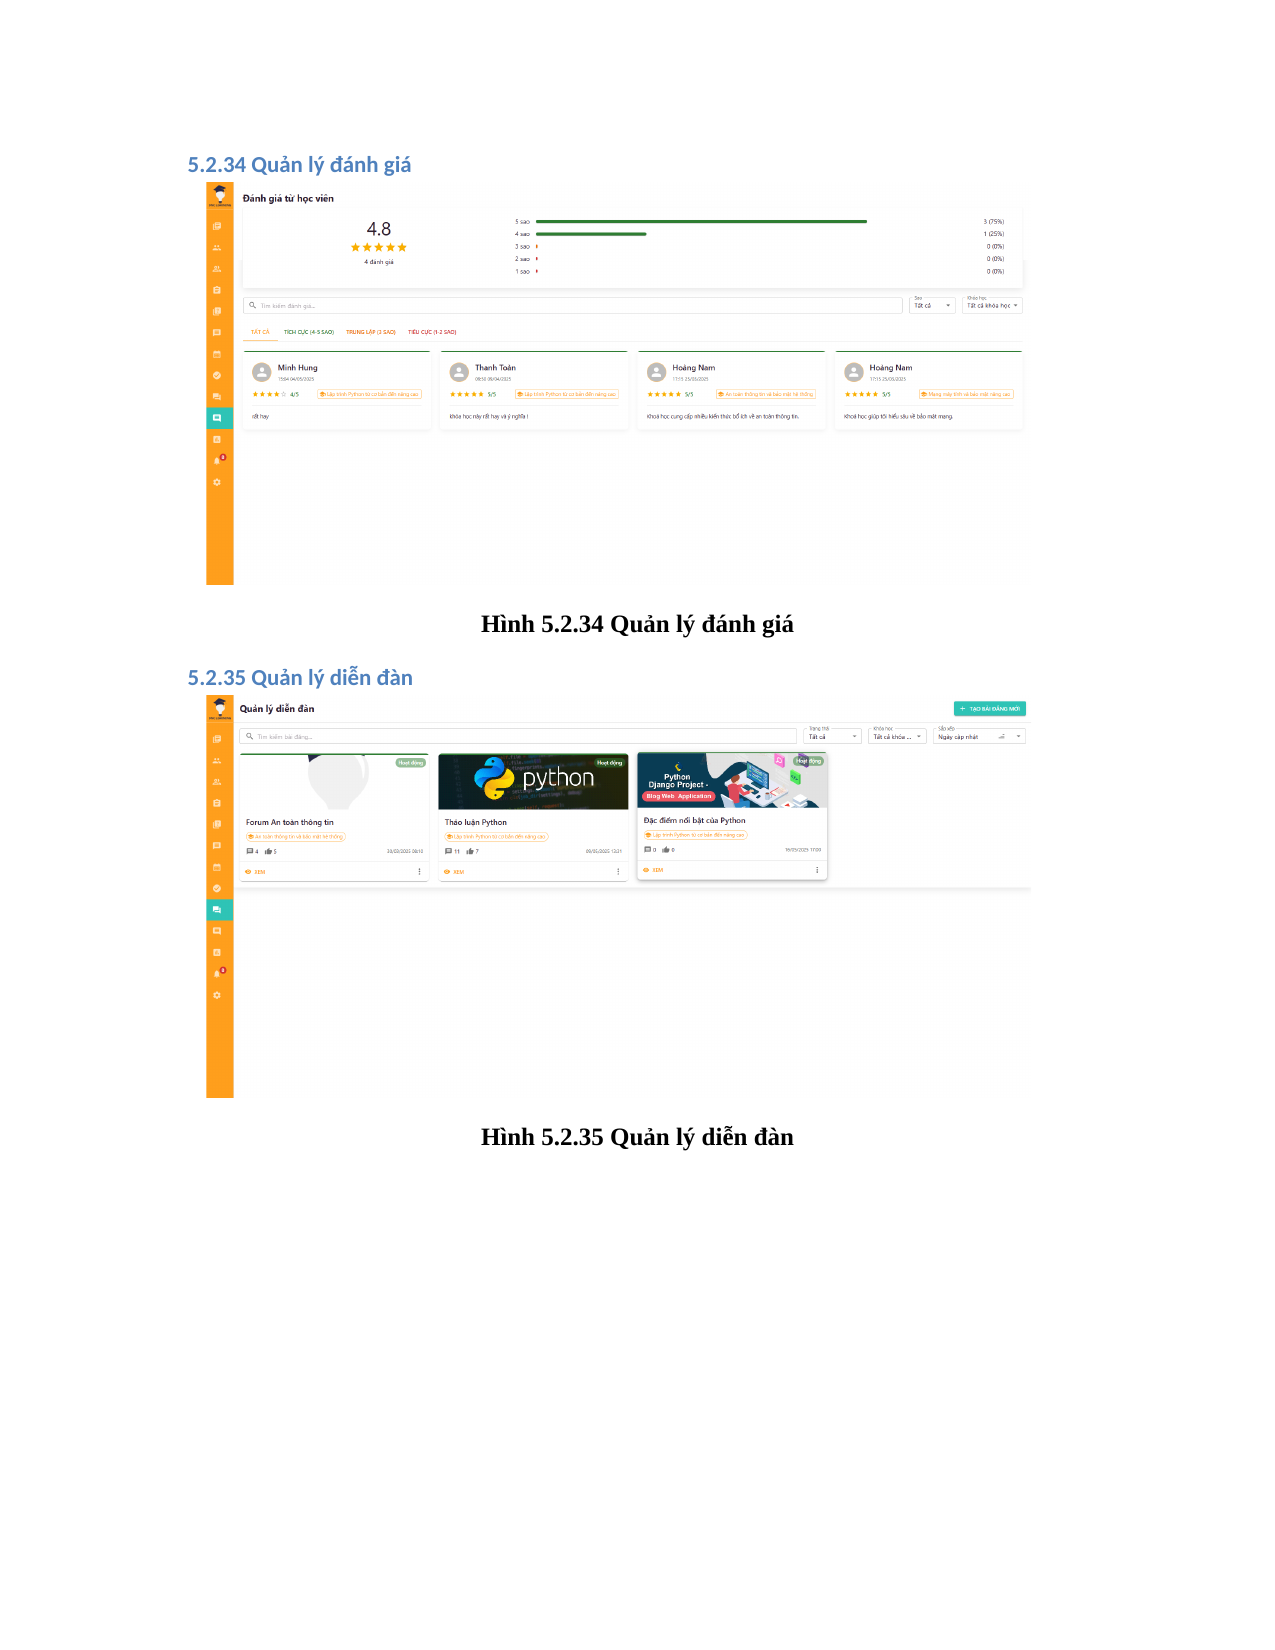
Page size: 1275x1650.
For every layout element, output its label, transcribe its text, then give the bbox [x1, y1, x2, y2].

subtitle 5.2.35 Quản lý diễn đàn [187, 663, 1087, 691]
picture [206, 182, 1032, 585]
subtitle 5.2.34 Quản lý đánh giá [187, 150, 1087, 178]
text Hình 5.2.35 Quản lý diễn đàn [187, 1122, 1087, 1151]
picture [206, 695, 1032, 1098]
text Hình 5.2.34 Quản lý đánh giá [187, 609, 1087, 638]
